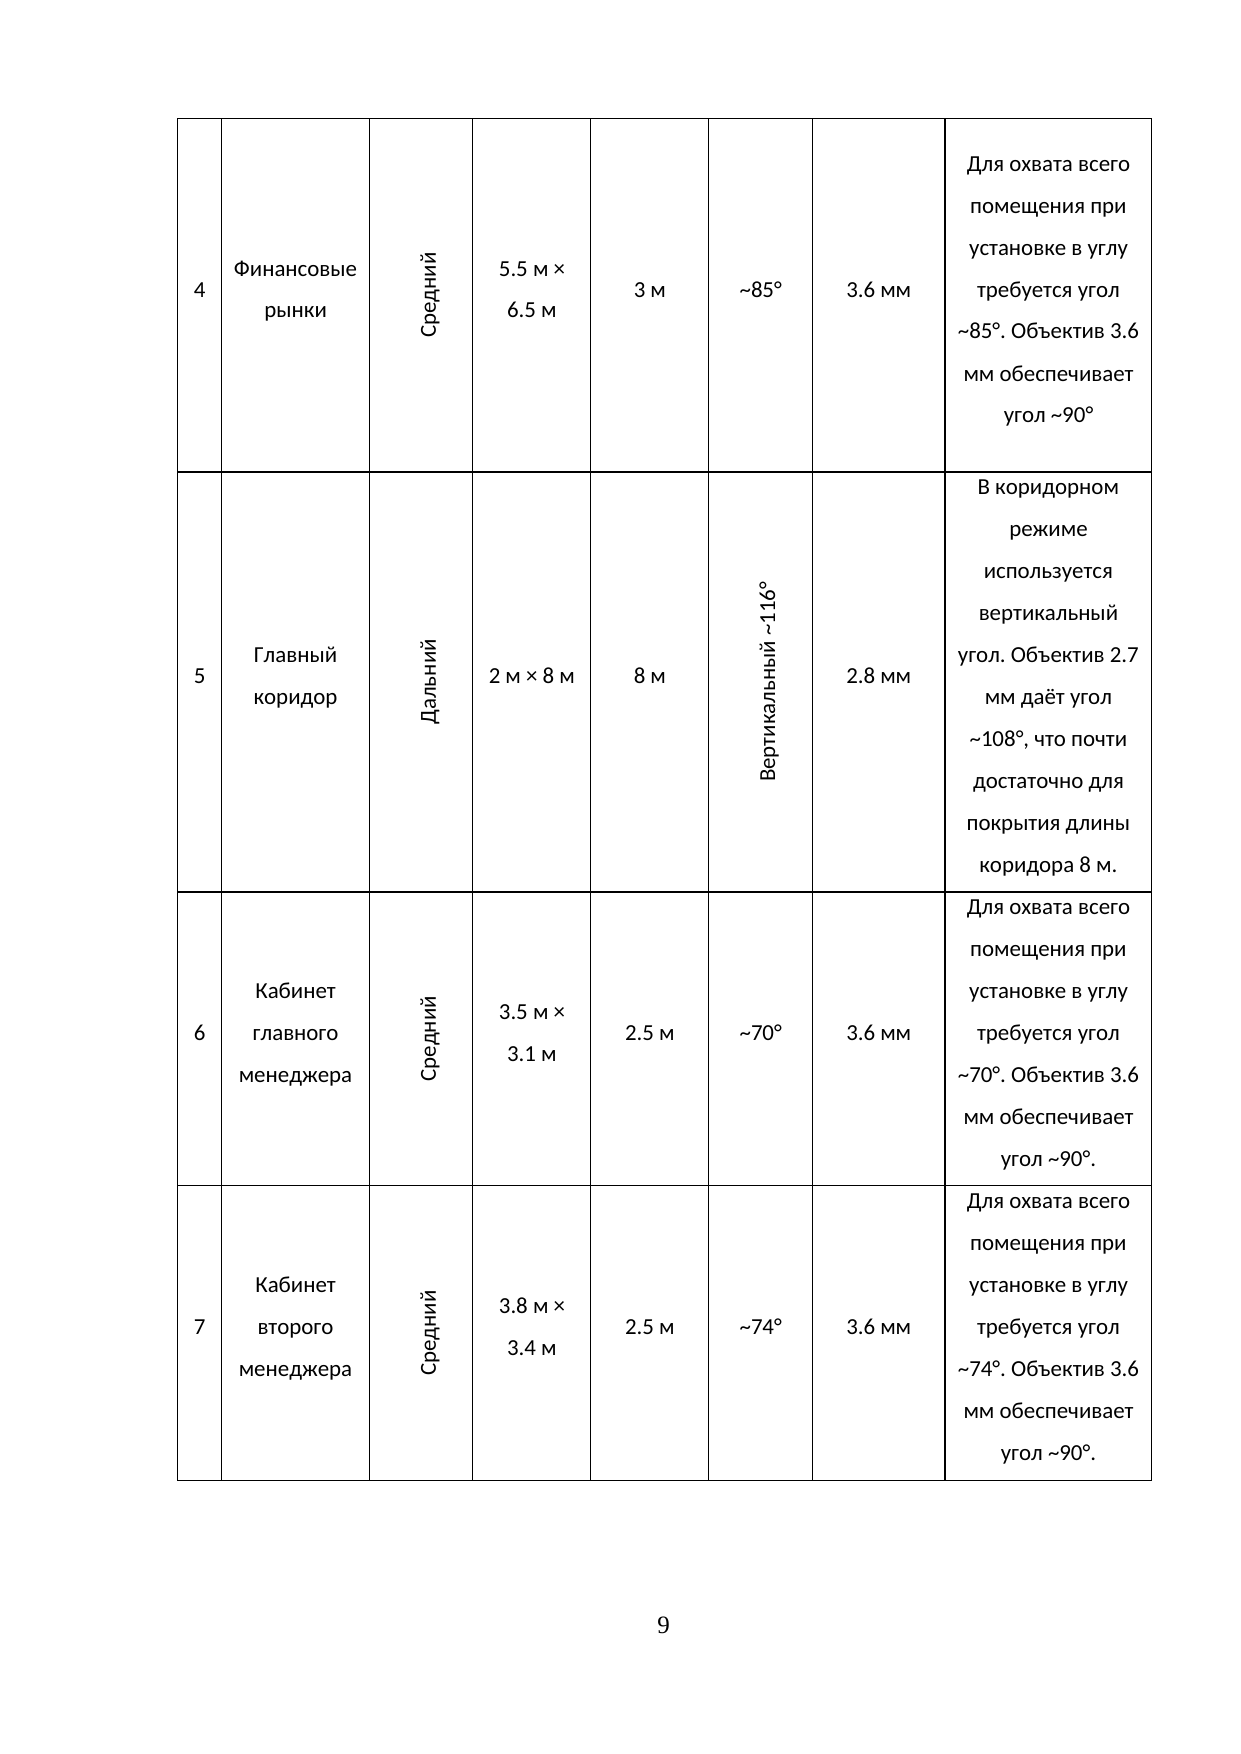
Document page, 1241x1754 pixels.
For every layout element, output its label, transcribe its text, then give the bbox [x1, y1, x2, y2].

table_cell Кабинет главного менеджера [222, 893, 369, 1185]
table_cell Для охвата всего помещения при установке в углу требуется угол ~74°. Объектив 3.6 мм обеспечивает угол ~90°. [946, 1186, 1151, 1479]
table_cell Средний [370, 1186, 472, 1479]
table_cell Главный коридор [222, 473, 369, 891]
table_cell Средний [370, 893, 472, 1185]
table_cell В коридорном режиме используется вертикальный угол. Объектив 2.7 мм даёт угол ~108°, что почти достаточно для покрытия длины коридора 8 м. [946, 473, 1151, 891]
table_cell 3 м [591, 119, 708, 471]
table_cell 4 [178, 119, 221, 471]
table_cell Для охвата всего помещения при установке в углу требуется угол ~85°. Объектив 3.6 мм обеспечивает угол ~90° [946, 119, 1151, 471]
table_cell 3.6 мм [813, 119, 944, 471]
table_cell Кабинет второго менеджера [222, 1186, 369, 1479]
table_cell 3.6 мм [813, 1186, 944, 1479]
table_cell 2.8 мм [813, 473, 944, 891]
table_cell Финансовые рынки [222, 119, 369, 471]
table_cell 3.5 м × 3.1 м [473, 893, 590, 1185]
table_cell ~70° [709, 893, 812, 1185]
table_cell 3.8 м × 3.4 м [473, 1186, 590, 1479]
table_cell Средний [370, 119, 472, 471]
table_cell 7 [178, 1186, 221, 1479]
table_cell 2.5 м [591, 893, 708, 1185]
table_cell ~85° [709, 119, 812, 471]
table_cell 2.5 м [591, 1186, 708, 1479]
table_cell Дальний [370, 473, 472, 891]
table_cell 2 м × 8 м [473, 473, 590, 891]
table_cell 8 м [591, 473, 708, 891]
table_cell 5.5 м × 6.5 м [473, 119, 590, 471]
table_cell 3.6 мм [813, 893, 944, 1185]
table_cell ~74° [709, 1186, 812, 1479]
table_cell 6 [178, 893, 221, 1185]
table_cell 5 [178, 473, 221, 891]
table_cell Вертикальный ~116° [709, 473, 812, 891]
table_cell Для охвата всего помещения при установке в углу требуется угол ~70°. Объектив 3.6 мм обеспечивает угол ~90°. [946, 893, 1151, 1185]
